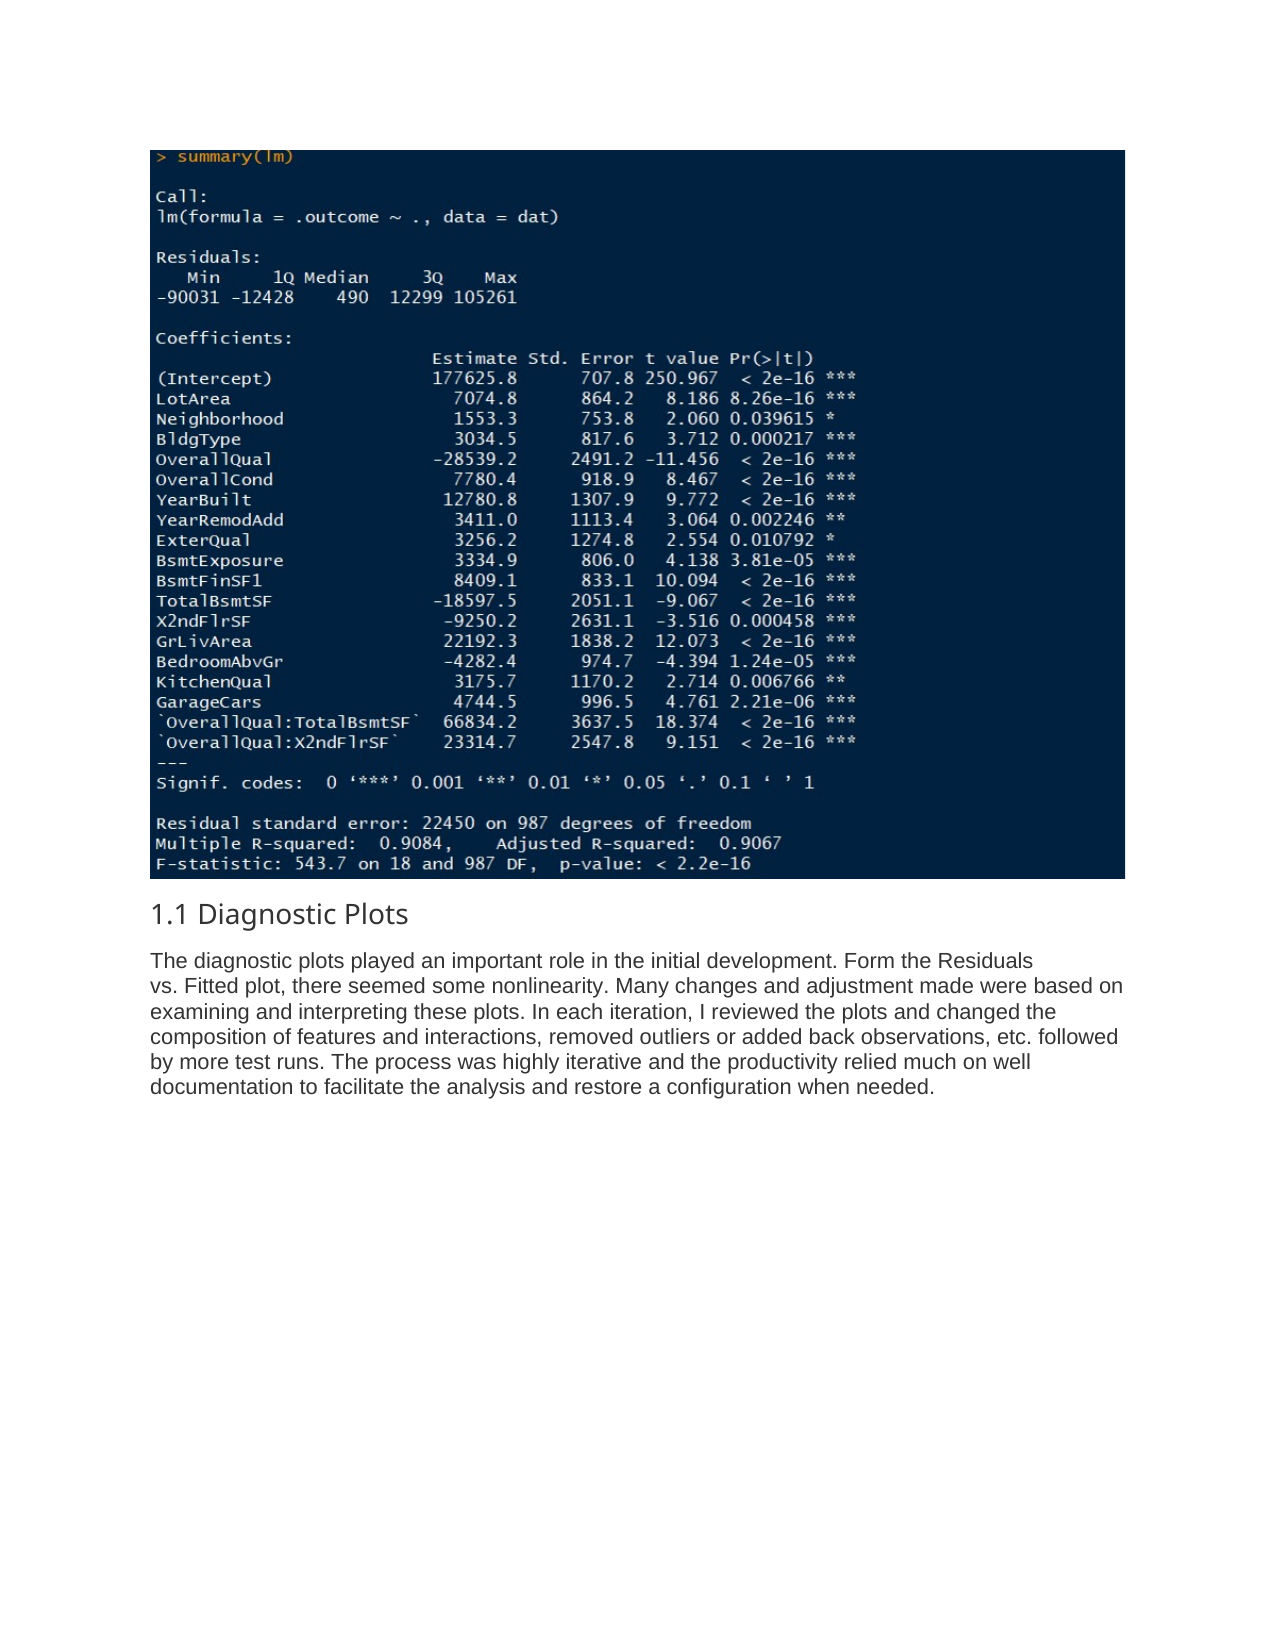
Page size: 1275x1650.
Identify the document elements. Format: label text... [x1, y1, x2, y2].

picture [150, 150, 1125, 879]
text 1.1 Diagnostic Plots [150, 894, 1125, 933]
text The diagnostic plots played an important role in the initial development. Form the Residuals vs. Fitted plot, there seemed some nonlinearity. Many changes and adjustment made were based on examining and interpreting these plots. In each iteration, I reviewed the plots and changed the composition of features and interactions, removed outliers or added back observations, etc. followed by more test runs. The process was highly iterative and the productivity relied much on well documentation to facilitate the analysis and restore a configuration when needed. [150, 948, 1125, 1099]
